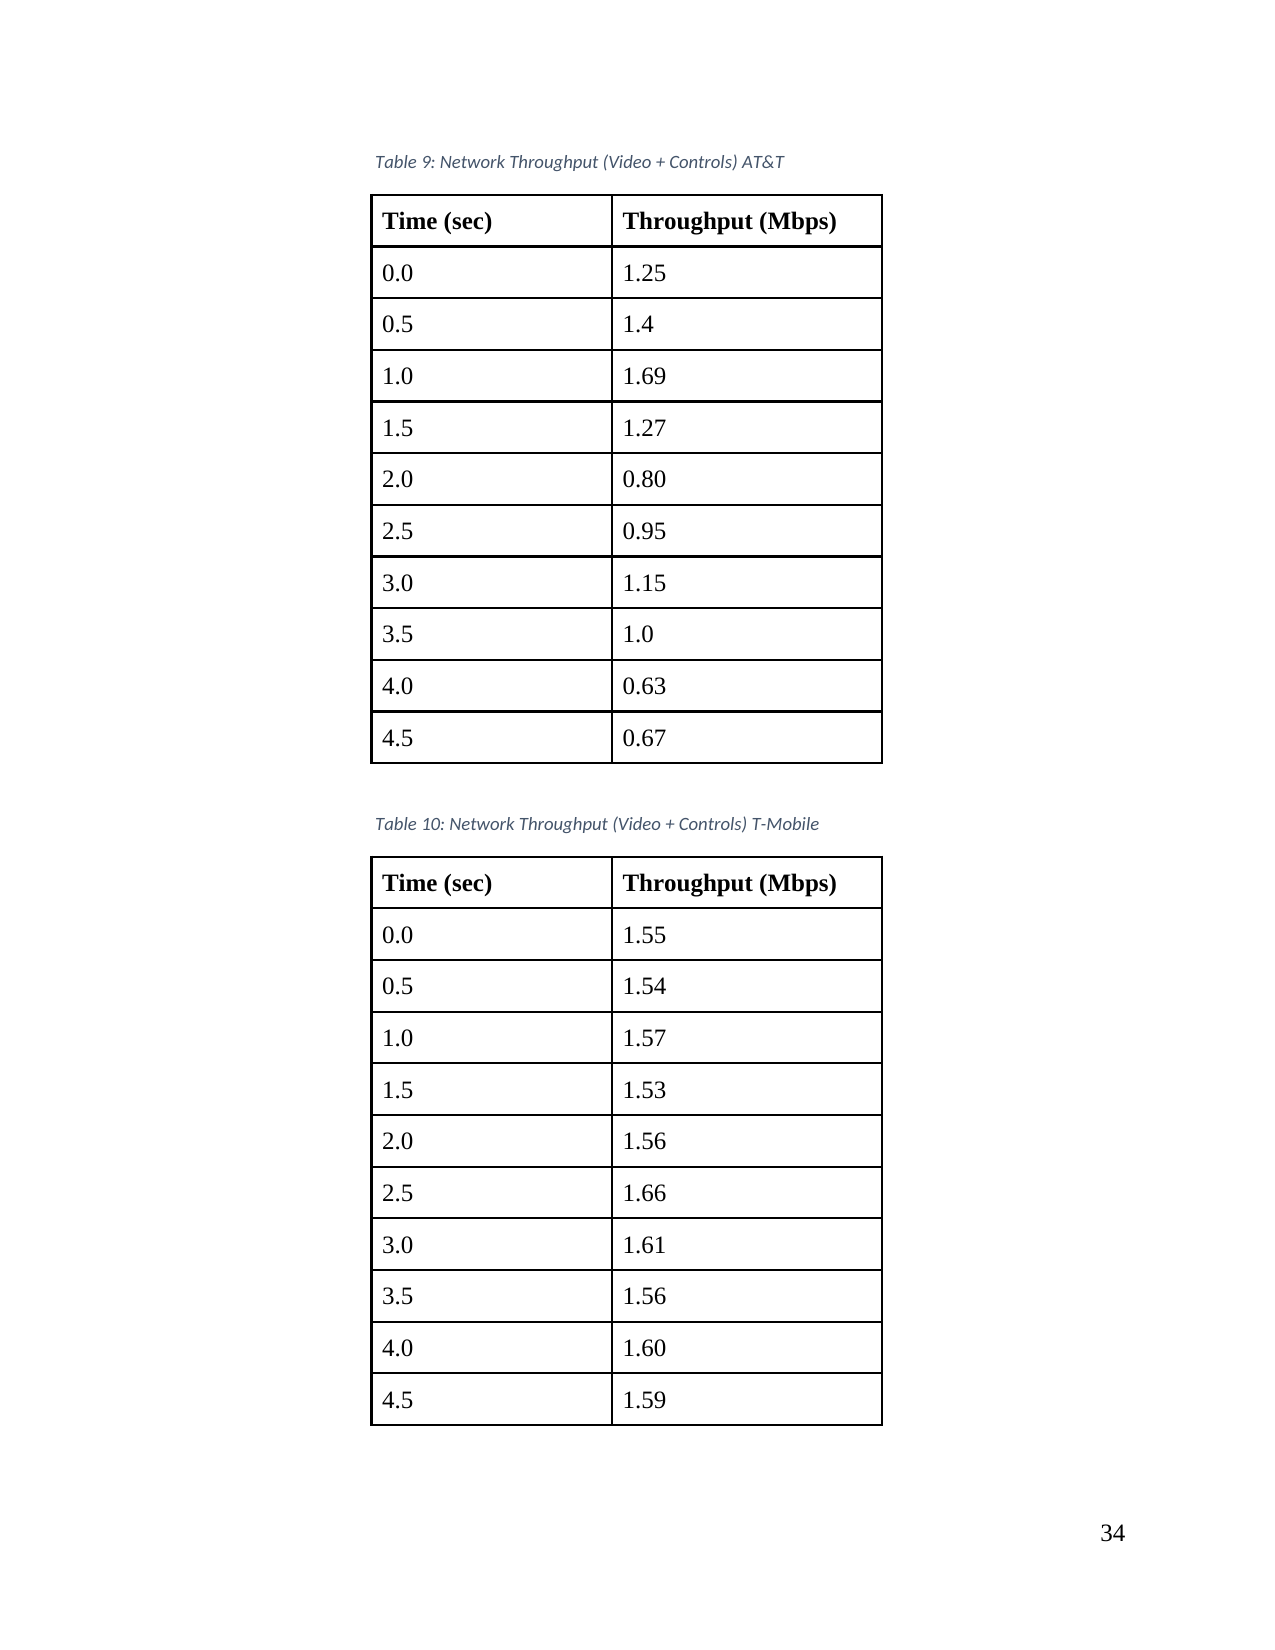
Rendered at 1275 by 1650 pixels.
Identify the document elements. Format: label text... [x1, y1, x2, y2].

table_cell 0.80 [613, 454, 881, 504]
table_cell 2.0 [373, 1116, 611, 1166]
table_cell 1.4 [613, 299, 881, 349]
table_cell 1.55 [613, 909, 881, 959]
table_cell 0.5 [373, 961, 611, 1011]
table_cell 3.0 [373, 1219, 611, 1269]
table_cell 0.95 [613, 506, 881, 555]
table_cell 1.0 [373, 351, 611, 400]
table_header Time (sec) [373, 858, 611, 907]
table_cell 1.57 [613, 1013, 881, 1062]
table_cell 2.5 [373, 1168, 611, 1217]
table_cell 1.27 [613, 403, 881, 452]
table_cell 1.61 [613, 1219, 881, 1269]
table_cell 1.5 [373, 403, 611, 452]
table_header Throughput (Mbps) [613, 196, 881, 245]
table_cell 4.5 [373, 1374, 611, 1424]
table_header Time (sec) [373, 196, 611, 245]
text Table 10: Network Throughput (Video + Controls) T-Mobile [300, 812, 1125, 835]
table_cell 0.0 [373, 909, 611, 959]
table_cell 3.0 [373, 558, 611, 607]
table_cell 4.5 [373, 713, 611, 762]
table_cell 1.66 [613, 1168, 881, 1217]
table_cell 2.5 [373, 506, 611, 555]
table_cell 3.5 [373, 609, 611, 659]
table_cell 0.5 [373, 299, 611, 349]
table_cell 4.0 [373, 1323, 611, 1372]
table_header Throughput (Mbps) [613, 858, 881, 907]
table_cell 1.54 [613, 961, 881, 1011]
table_cell 0.63 [613, 661, 881, 710]
table_cell 1.25 [613, 248, 881, 297]
table_cell 3.5 [373, 1271, 611, 1321]
table_cell 1.56 [613, 1116, 881, 1166]
table_cell 1.60 [613, 1323, 881, 1372]
table_cell 1.5 [373, 1064, 611, 1114]
table_cell 1.53 [613, 1064, 881, 1114]
table_cell 2.0 [373, 454, 611, 504]
table_cell 1.56 [613, 1271, 881, 1321]
table_cell 1.0 [373, 1013, 611, 1062]
table_cell 0.0 [373, 248, 611, 297]
table_cell 1.69 [613, 351, 881, 400]
text Table 9: Network Throughput (Video + Controls) AT&T [300, 150, 1125, 173]
table_cell 1.59 [613, 1374, 881, 1424]
table_cell 1.0 [613, 609, 881, 659]
table_cell 0.67 [613, 713, 881, 762]
table_cell 4.0 [373, 661, 611, 710]
table_cell 1.15 [613, 558, 881, 607]
